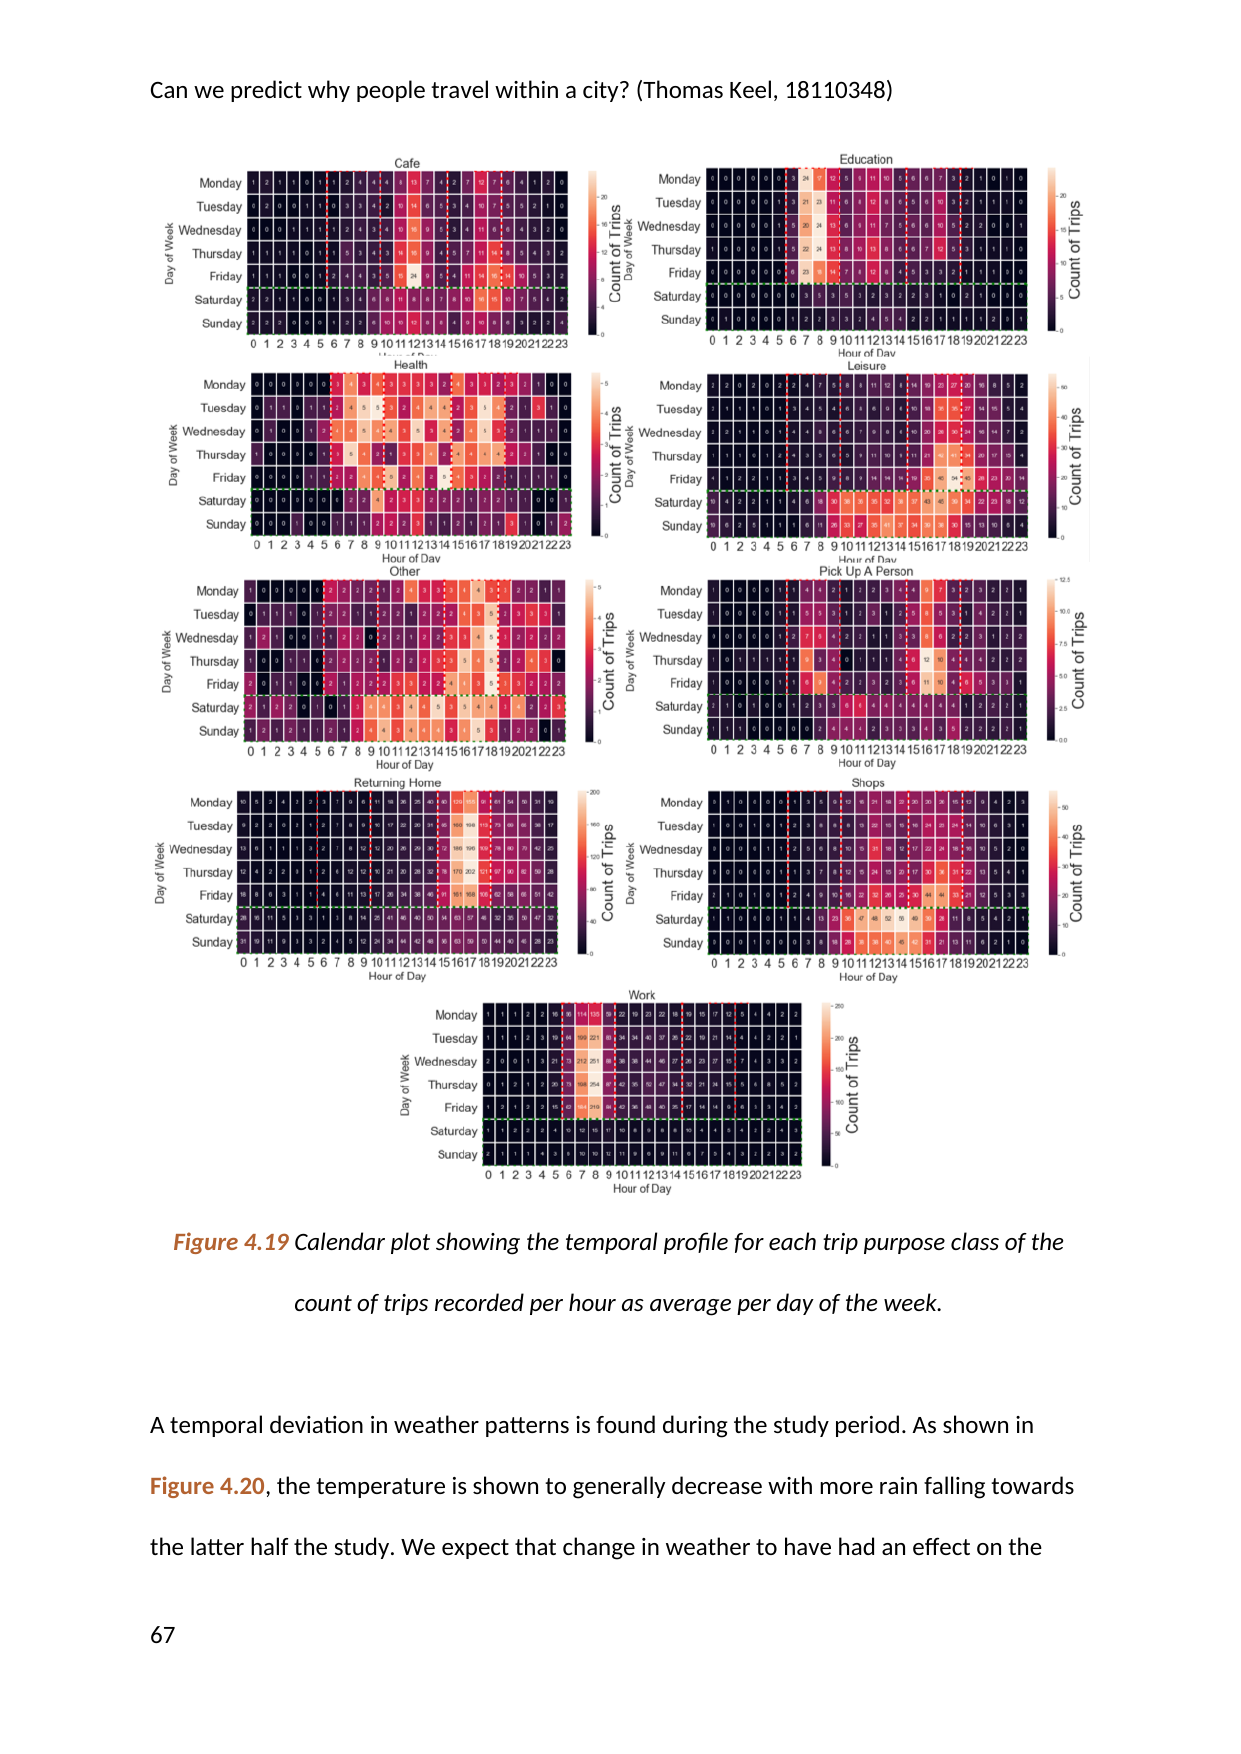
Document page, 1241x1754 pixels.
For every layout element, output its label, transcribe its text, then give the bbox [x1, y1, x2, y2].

picture [150, 150, 1090, 1196]
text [150, 1409, 1090, 1561]
text Figure 4.19 Calendar plot showing the temporal profile for each trip purpose class of the count of trips recorded per hour as average per day of the week. [150, 1226, 1090, 1317]
